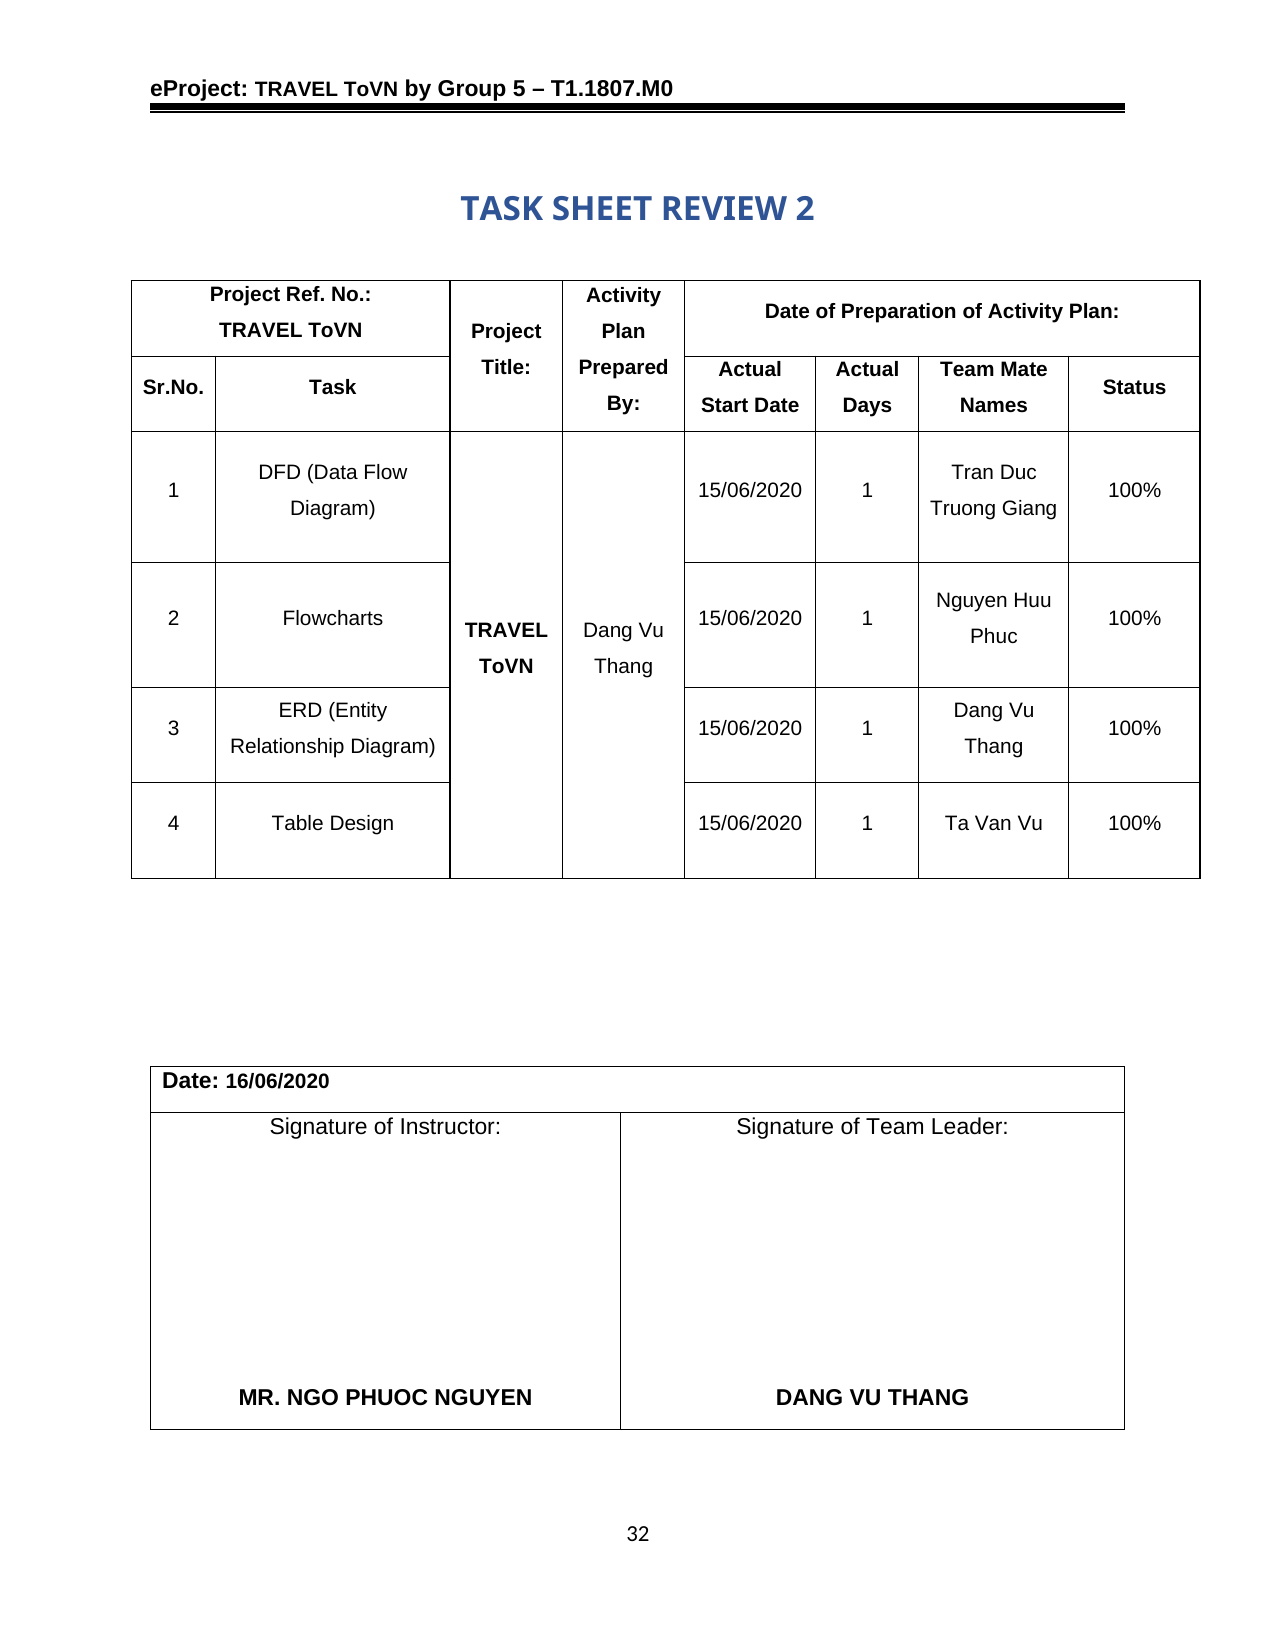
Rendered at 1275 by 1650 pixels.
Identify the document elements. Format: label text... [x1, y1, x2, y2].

table_cell 1 [816, 783, 918, 878]
table_cell 1 [816, 563, 918, 687]
table_cell 1 [816, 688, 918, 782]
table_cell 15/06/2020 [685, 563, 815, 687]
table_cell Tran Duc Truong Giang [919, 432, 1068, 562]
table_cell 100% [1069, 563, 1199, 687]
table_cell Dang Vu Thang [919, 688, 1068, 782]
table_cell Actual Start Date [685, 357, 815, 431]
table_cell Sr.No. [132, 357, 215, 431]
table_cell 15/06/2020 [685, 688, 815, 782]
subtitle TASK SHEET REVIEW 2 [150, 184, 1125, 230]
table_cell Table Design [216, 783, 449, 878]
table_cell Signature of Team Leader: DANG VU THANG [621, 1113, 1124, 1429]
table_cell 1 [816, 432, 918, 562]
table_cell Status [1069, 357, 1199, 431]
table_cell 100% [1069, 783, 1199, 878]
table_cell 15/06/2020 [685, 432, 815, 562]
table_cell Nguyen Huu Phuc [919, 563, 1068, 687]
table_cell 2 [132, 563, 215, 687]
table_cell 100% [1069, 432, 1199, 562]
table_cell TRAVEL ToVN [451, 432, 562, 878]
table_cell Flowcharts [216, 563, 449, 687]
table_cell Team Mate Names [919, 357, 1068, 431]
table_header Project Ref. No.: TRAVEL ToVN [132, 281, 449, 356]
table_cell 3 [132, 688, 215, 782]
table_cell DFD (Data Flow Diagram) [216, 432, 449, 562]
table_cell Signature of Instructor: MR. NGO PHUOC NGUYEN [151, 1113, 620, 1429]
table_header Date: 16/06/2020 [151, 1067, 1124, 1112]
table_cell Actual Days [816, 357, 918, 431]
table_header Date of Preparation of Activity Plan: [685, 281, 1199, 356]
table_cell Task [216, 357, 449, 431]
table_header Activity Plan Prepared By: [563, 281, 684, 431]
table_cell 4 [132, 783, 215, 878]
table_cell Dang Vu Thang [563, 432, 684, 878]
table_header Project Title: [451, 281, 562, 431]
table_cell 100% [1069, 688, 1199, 782]
table_cell 1 [132, 432, 215, 562]
table_cell 15/06/2020 [685, 783, 815, 878]
table_cell Ta Van Vu [919, 783, 1068, 878]
table_cell ERD (Entity Relationship Diagram) [216, 688, 449, 782]
